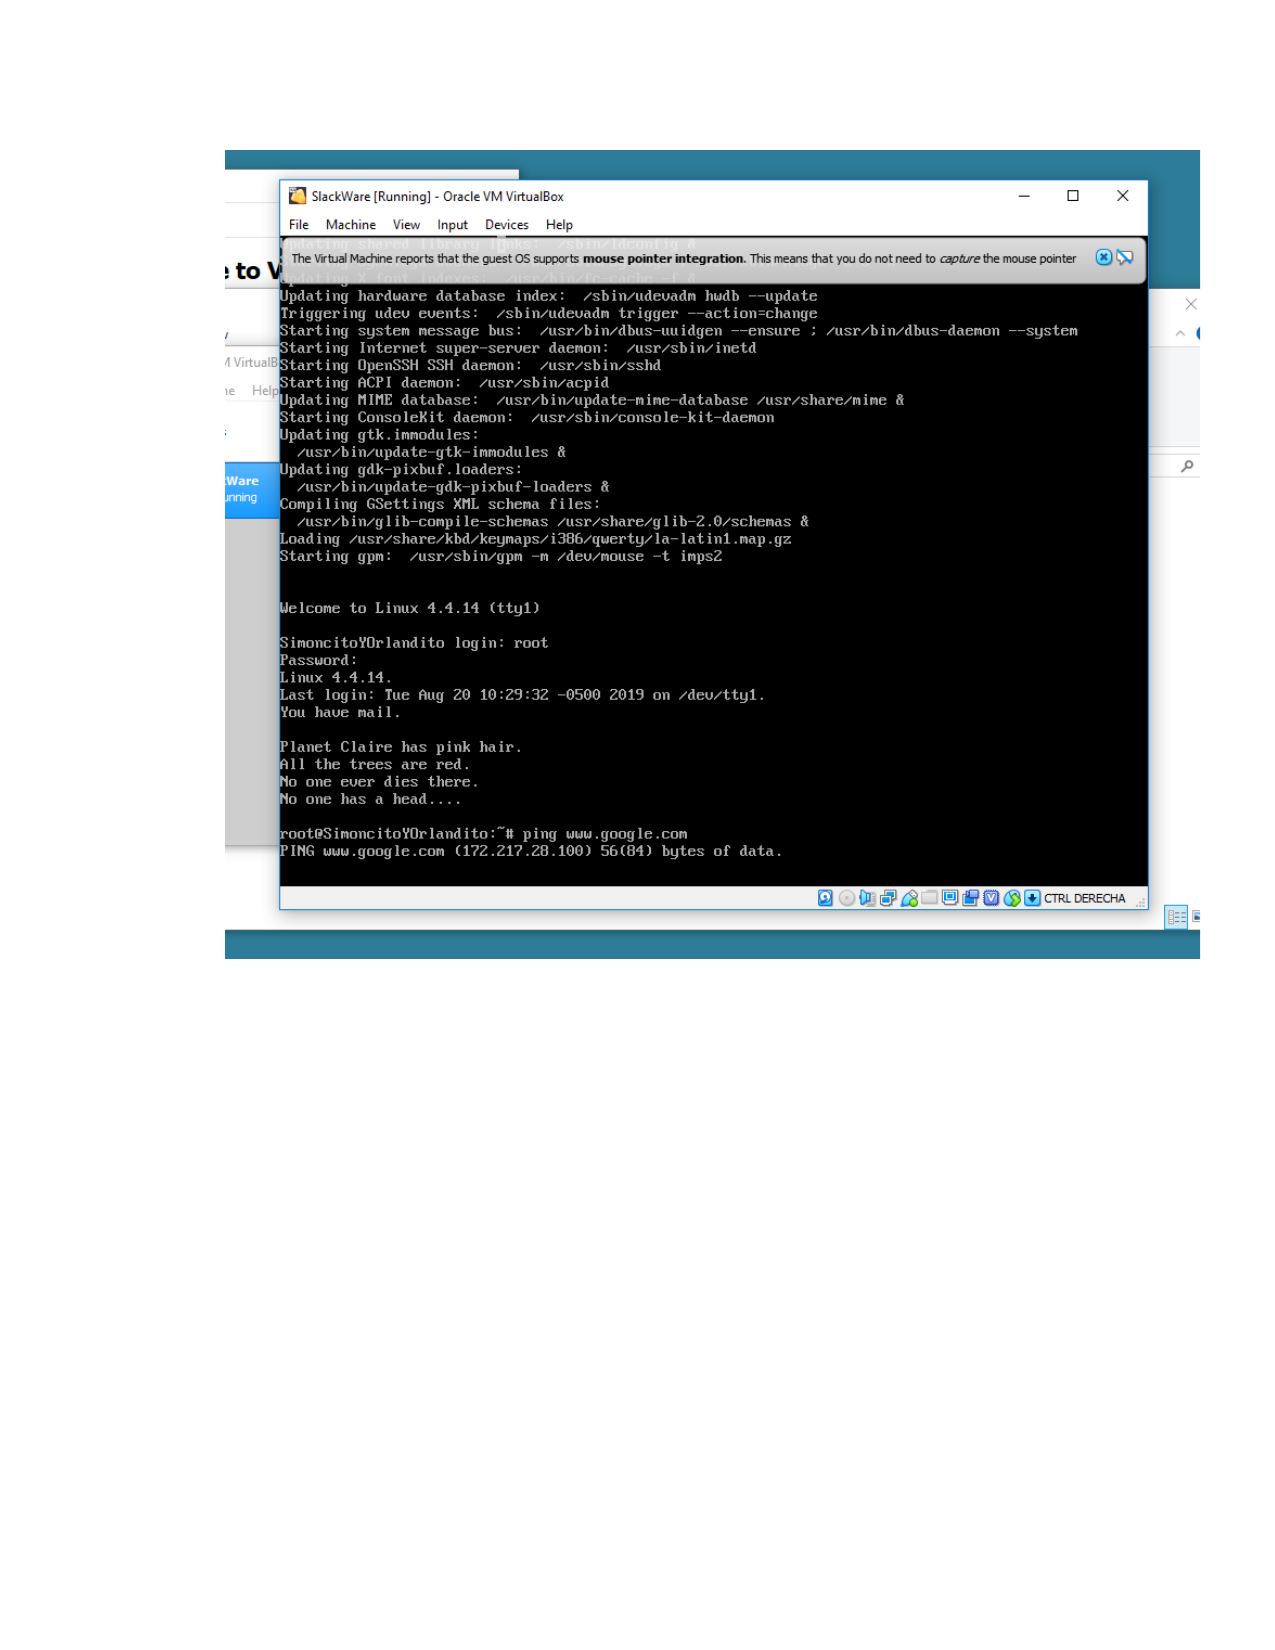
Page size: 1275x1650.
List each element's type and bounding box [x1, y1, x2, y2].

picture [225, 150, 1200, 959]
